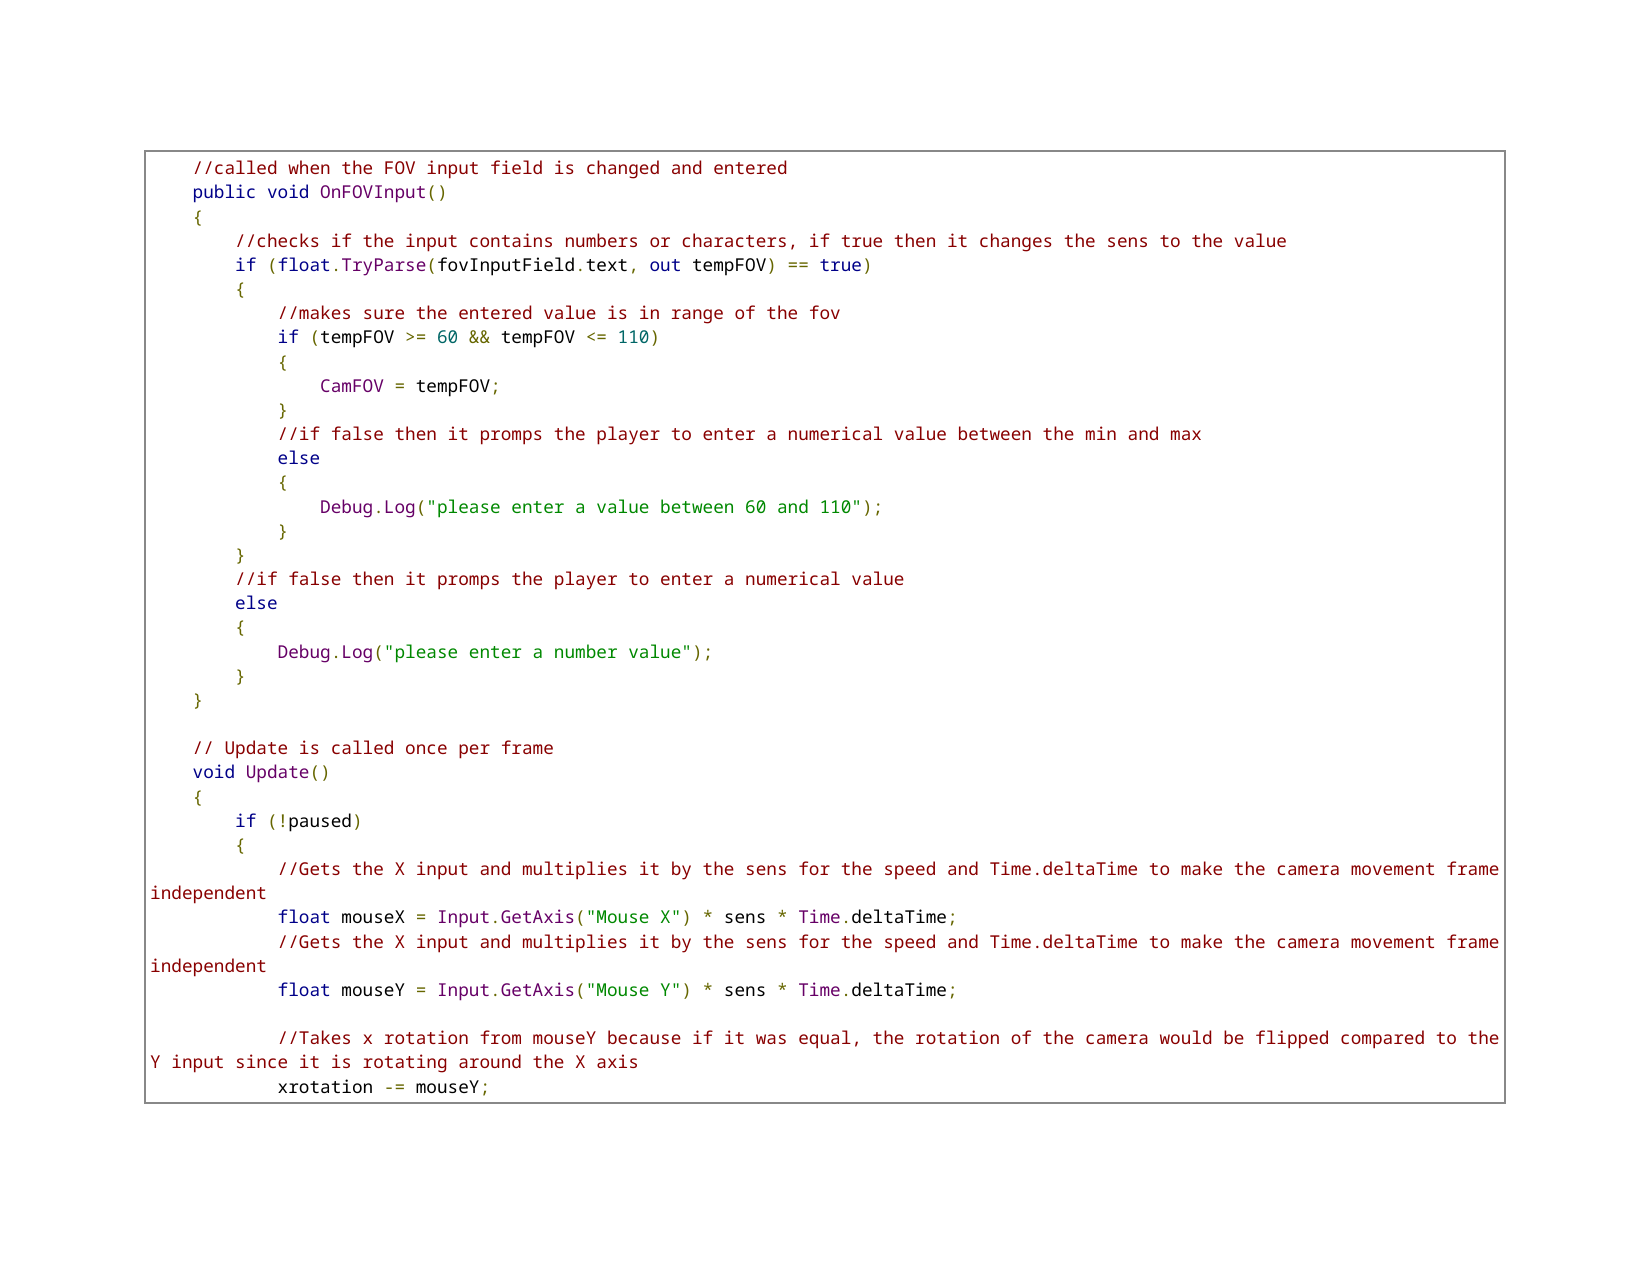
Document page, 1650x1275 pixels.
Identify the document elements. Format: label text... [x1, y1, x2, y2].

text Debug.Log("please enter a number value"); [150, 639, 1500, 663]
text //called when the FOV input field is changed and entered [146, 152, 1504, 180]
text else [150, 446, 1500, 470]
text void Update() [150, 760, 1500, 784]
text Debug.Log("please enter a value between 60 and 110"); [150, 494, 1500, 518]
text //checks if the input contains numbers or characters, if true then it changes the sens to the value [150, 228, 1500, 252]
text if (tempFOV >= 60 && tempFOV <= 110) [150, 325, 1500, 349]
text { [150, 277, 1500, 301]
text { [150, 470, 1500, 494]
text //if false then it promps the player to enter a numerical value [150, 567, 1500, 591]
text } [150, 687, 1500, 712]
text CamFOV = tempFOV; [150, 373, 1500, 397]
text //if false then it promps the player to enter a numerical value between the min and max [150, 422, 1500, 446]
text { [150, 784, 1500, 808]
text xrotation -= mouseY; [146, 1068, 1504, 1102]
text else [150, 591, 1500, 615]
text float mouseX = Input.GetAxis("Mouse X") * sens * Time.deltaTime; [150, 905, 1500, 929]
text } [150, 663, 1500, 687]
text { [150, 204, 1500, 228]
text if (!paused) [150, 808, 1500, 832]
text //Takes x rotation from mouseY because if it was equal, the rotation of the camera would be flipped compared to the Y input since it is rotating around the X axis [150, 1026, 1500, 1068]
text if (float.TryParse(fovInputField.text, out tempFOV) == true) [150, 252, 1500, 277]
text float mouseY = Input.GetAxis("Mouse Y") * sens * Time.deltaTime; [150, 977, 1500, 1002]
text { [150, 349, 1500, 373]
text { [150, 832, 1500, 857]
text // Update is called once per frame [150, 736, 1500, 760]
text //makes sure the entered value is in range of the fov [150, 301, 1500, 325]
text { [150, 615, 1500, 639]
text //Gets the X input and multiplies it by the sens for the speed and Time.deltaTime to make the camera movement frame independent [150, 857, 1500, 905]
text } [150, 542, 1500, 567]
text } [150, 518, 1500, 542]
text } [150, 397, 1500, 422]
text //Gets the X input and multiplies it by the sens for the speed and Time.deltaTime to make the camera movement frame independent [150, 929, 1500, 977]
text public void OnFOVInput() [150, 180, 1500, 204]
